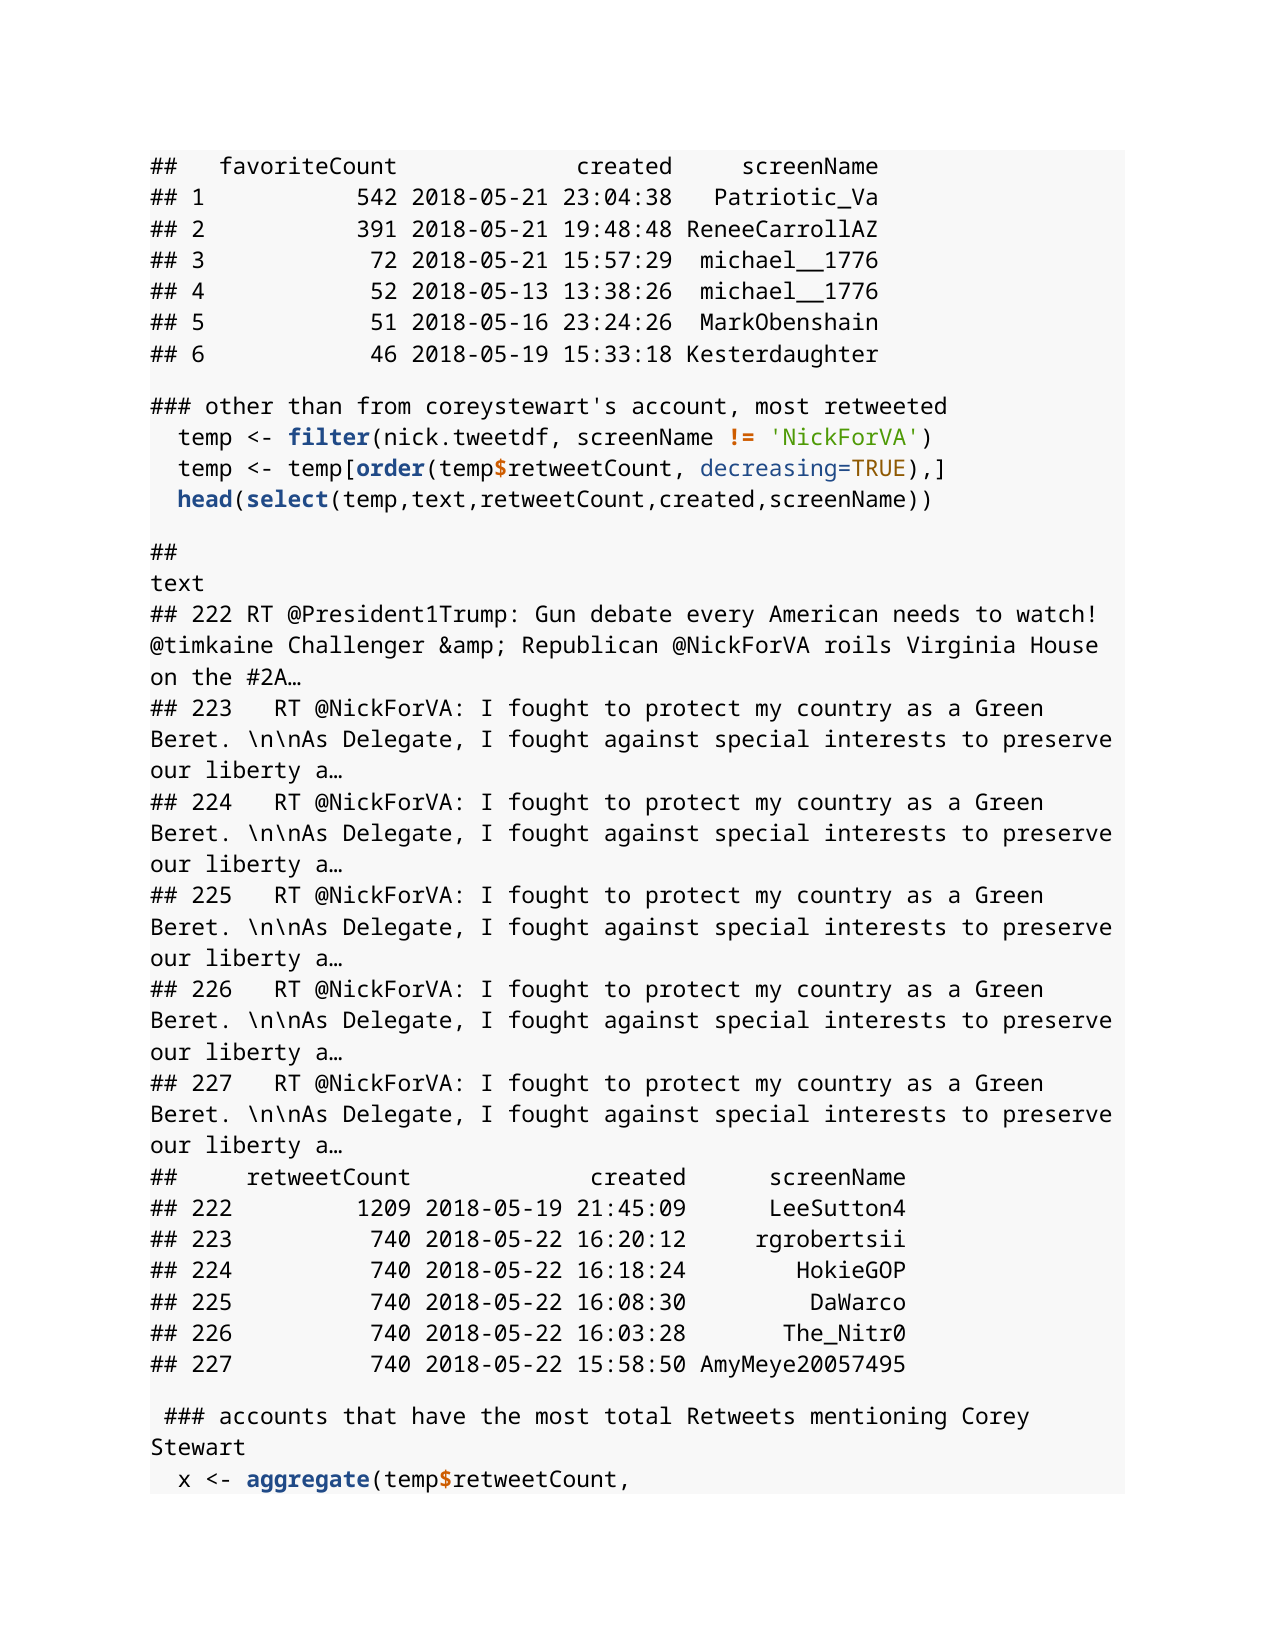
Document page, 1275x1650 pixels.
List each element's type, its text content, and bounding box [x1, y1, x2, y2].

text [150, 1400, 1125, 1494]
text ## text ## 222 RT @President1Trump: Gun debate every American needs to watch! @timkaine Challenger &amp; Republican @NickForVA roils Virginia House on the #2A… ## 223 RT @NickForVA: I fought to protect my country as a Green Beret. \n\nAs Delegate, I fought against special interests to preserve our liberty a… ## 224 RT @NickForVA: I fought to protect my country as a Green Beret. \n\nAs Delegate, I fought against special interests to preserve our liberty a… ## 225 RT @NickForVA: I fought to protect my country as a Green Beret. \n\nAs Delegate, I fought against special interests to preserve our liberty a… ## 226 RT @NickForVA: I fought to protect my country as a Green Beret. \n\nAs Delegate, I fought against special interests to preserve our liberty a… ## 227 RT @NickForVA: I fought to protect my country as a Green Beret. \n\nAs Delegate, I fought against special interests to preserve our liberty a… ## retweetCount created screenName ## 222 1209 2018-05-19 21:45:09 LeeSutton4 ## 223 740 2018-05-22 16:20:12 rgrobertsii ## 224 740 2018-05-22 16:18:24 HokieGOP ## 225 740 2018-05-22 16:08:30 DaWarco ## 226 740 2018-05-22 16:03:28 The_Nitr0 ## 227 740 2018-05-22 15:58:50 AmyMeye20057495 [150, 535, 1125, 1379]
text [150, 150, 1125, 369]
text ### other than from coreystewart's account, most retweeted temp <- filter(nick.tweetdf, screenName != 'NickForVA') temp <- temp[order(temp$retweetCount, decreasing=TRUE),] head(select(temp,text,retweetCount,created,screenName)) [150, 389, 1125, 514]
